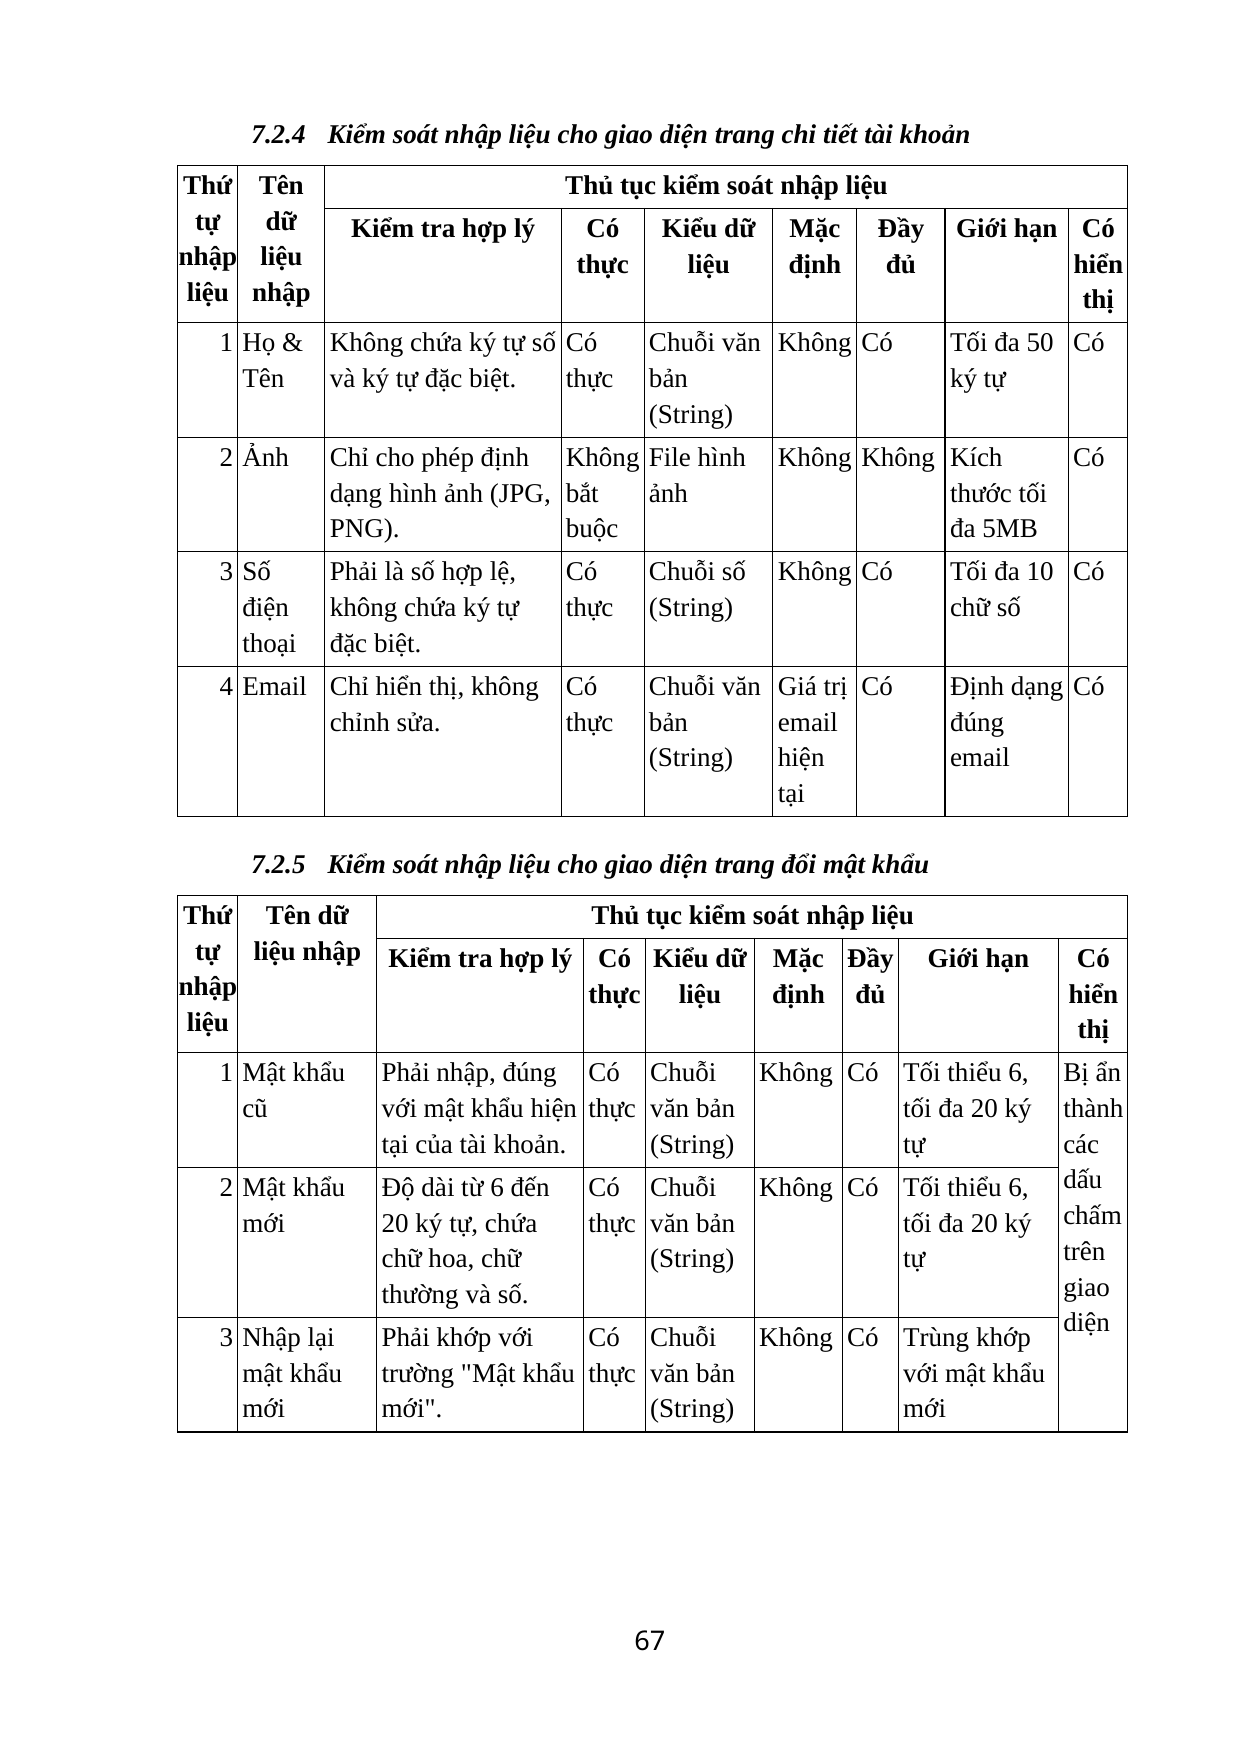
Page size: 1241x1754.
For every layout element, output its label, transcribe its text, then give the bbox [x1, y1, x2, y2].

table_cell Mặc định [773, 209, 856, 322]
table_cell Không chứa ký tự số và ký tự đặc biệt. [325, 323, 561, 437]
table_cell Kiểm tra hợp lý [325, 209, 561, 322]
table_cell Mật khẩu mới [238, 1168, 376, 1317]
table_cell Giới hạn [946, 209, 1068, 322]
table_cell Giới hạn [899, 939, 1058, 1052]
table_cell Không [773, 438, 856, 551]
table_cell 2 [178, 1168, 237, 1317]
table_cell Có hiển thị [1069, 209, 1127, 322]
table_cell Không bắt buộc [562, 438, 644, 551]
table_cell Có thực [562, 209, 644, 322]
table_cell Có thực [562, 552, 644, 666]
table_cell Tối đa 50 ký tự [946, 323, 1068, 437]
table_header Tên dữ liệu nhập [238, 896, 376, 1052]
table_cell Trùng khớp với mật khẩu mới [899, 1318, 1058, 1431]
table_cell Chuỗi văn bản (String) [646, 1053, 754, 1167]
table_cell Đầy đủ [857, 209, 944, 322]
table_cell 3 [178, 552, 237, 666]
table_cell Không [857, 438, 944, 551]
table_cell File hình ảnh [645, 438, 772, 551]
table_cell Họ & Tên [238, 323, 324, 437]
table_cell Kiểu dữ liệu [645, 209, 772, 322]
table_cell Chuỗi văn bản (String) [645, 667, 772, 816]
table_cell Ảnh [238, 438, 324, 551]
table_header Thứ tự nhập liệu [178, 896, 237, 1052]
table_header Thứ tự nhập liệu [178, 166, 237, 322]
table_cell 4 [178, 667, 237, 816]
table_cell 1 [178, 1053, 237, 1167]
table_cell Có [857, 552, 944, 666]
table_cell Số điện thoại [238, 552, 324, 666]
table_header Thủ tục kiểm soát nhập liệu [325, 166, 1127, 208]
table_header Thủ tục kiểm soát nhập liệu [377, 896, 1127, 938]
table_cell Email [238, 667, 324, 816]
table_cell Có [843, 1053, 898, 1167]
table_cell Đầy đủ [843, 939, 898, 1052]
table_header Tên dữ liệu nhập [238, 166, 324, 322]
subtitle Kiểm soát nhập liệu cho giao diện trang đổi mật khẩu [251, 848, 1122, 879]
table_cell Có thực [584, 1053, 645, 1167]
table_cell Có thực [562, 667, 644, 816]
table_cell Phải nhập, đúng với mật khẩu hiện tại của tài khoản. [377, 1053, 583, 1167]
table_cell Có [1069, 552, 1127, 666]
table_cell Không [755, 1053, 842, 1167]
table_cell Định dạng đúng email [946, 667, 1068, 816]
table_cell Mật khẩu cũ [238, 1053, 376, 1167]
table_cell Kích thước tối đa 5MB [946, 438, 1068, 551]
table_cell Chuỗi văn bản (String) [646, 1168, 754, 1317]
table_cell Có [1069, 323, 1127, 437]
table_cell Có [857, 323, 944, 437]
table_cell Độ dài từ 6 đến 20 ký tự, chứa chữ hoa, chữ thường và số. [377, 1168, 583, 1317]
table_cell Mặc định [755, 939, 842, 1052]
table_cell Chỉ cho phép định dạng hình ảnh (JPG, PNG). [325, 438, 561, 551]
table_cell Giá trị email hiện tại [773, 667, 856, 816]
table_cell Có [843, 1318, 898, 1431]
table_cell Có thực [562, 323, 644, 437]
table_cell Nhập lại mật khẩu mới [238, 1318, 376, 1431]
table_cell Không [755, 1318, 842, 1431]
table_cell Chuỗi văn bản (String) [646, 1318, 754, 1431]
table_cell Không [773, 552, 856, 666]
table_cell Không [773, 323, 856, 437]
table_cell Không [755, 1168, 842, 1317]
table_cell Chỉ hiển thị, không chỉnh sửa. [325, 667, 561, 816]
table_cell Có hiển thị [1059, 939, 1127, 1052]
table_cell Có thực [584, 1168, 645, 1317]
table_cell Bị ẩn thành các dấu chấm trên giao diện [1059, 1053, 1127, 1431]
table_cell Chuỗi văn bản (String) [645, 323, 772, 437]
table_cell Có [1069, 667, 1127, 816]
table_cell Phải là số hợp lệ, không chứa ký tự đặc biệt. [325, 552, 561, 666]
table_cell Có thực [584, 939, 645, 1052]
table_cell Tối thiểu 6, tối đa 20 ký tự [899, 1053, 1058, 1167]
table_cell 2 [178, 438, 237, 551]
table_cell Phải khớp với trường "Mật khẩu mới". [377, 1318, 583, 1431]
table_cell Tối đa 10 chữ số [946, 552, 1068, 666]
table_cell 1 [178, 323, 237, 437]
table_cell Có [1069, 438, 1127, 551]
table_cell Kiểm tra hợp lý [377, 939, 583, 1052]
table_cell Chuỗi số (String) [645, 552, 772, 666]
table_cell Tối thiểu 6, tối đa 20 ký tự [899, 1168, 1058, 1317]
table_cell Kiểu dữ liệu [646, 939, 754, 1052]
table_cell Có [857, 667, 944, 816]
table_cell 3 [178, 1318, 237, 1431]
table_cell Có thực [584, 1318, 645, 1431]
table_cell Có [843, 1168, 898, 1317]
subtitle Kiểm soát nhập liệu cho giao diện trang chi tiết tài khoản [251, 118, 1122, 149]
